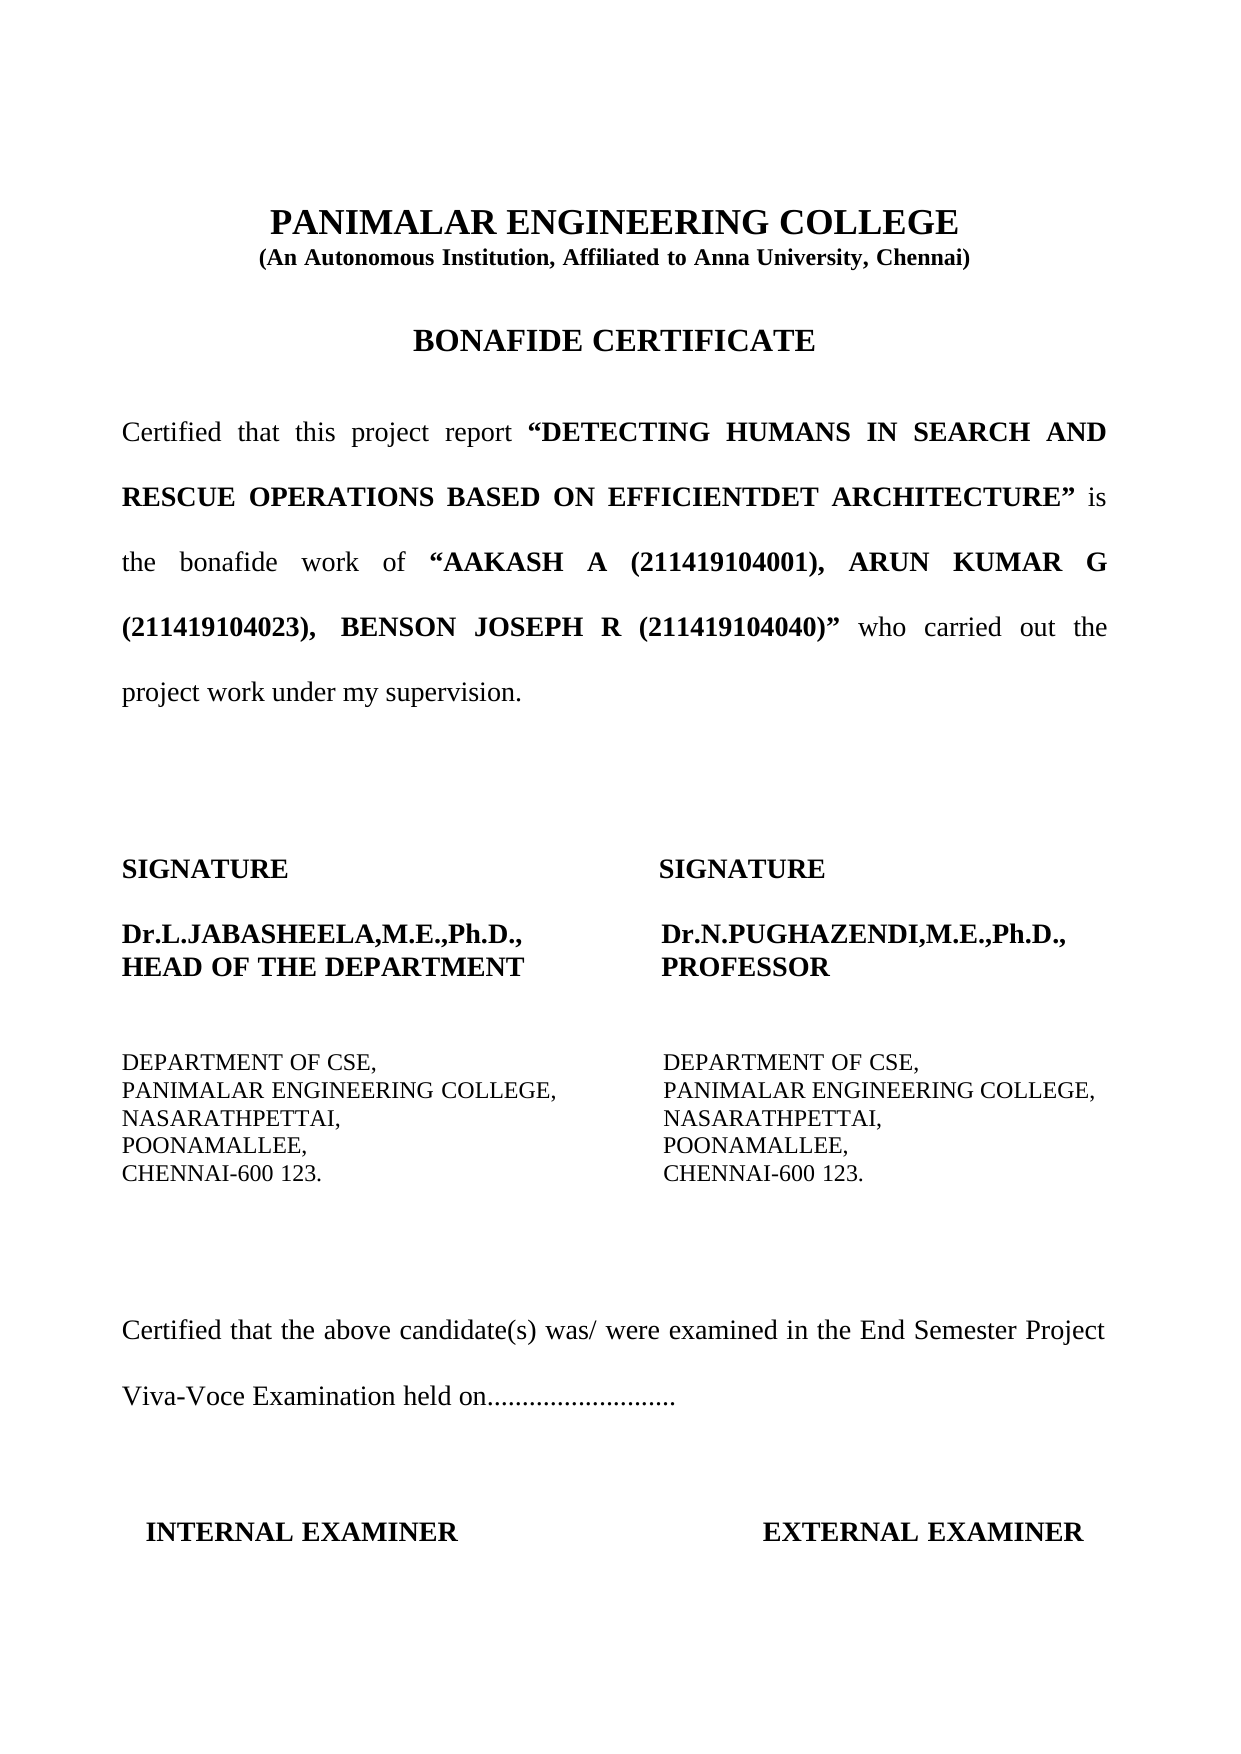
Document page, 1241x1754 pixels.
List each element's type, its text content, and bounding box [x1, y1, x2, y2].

text Certified that the above candidate(s) was/ were examined in the End Semester Project Viva-Voce Examination held on........................... [122, 1313, 1108, 1411]
text CHENNAI-600 123. CHENNAI-600 123. [122, 1159, 1238, 1187]
text Dr.L.JABASHEELA,M.E.,Ph.D., Dr.N.PUGHAZENDI,M.E.,Ph.D., HEAD OF THE DEPARTMENT PROFESSOR [122, 918, 1071, 983]
subtitle SIGNATURE SIGNATURE [122, 852, 1238, 885]
text PANIMALAR ENGINEERING COLLEGE, PANIMALAR ENGINEERING COLLEGE, NASARATHPETTAI, NASARATHPETTAI, [122, 1076, 1103, 1131]
text Certified that this project report “DETECTING HUMANS IN SEARCH AND RESCUE OPERATIONS BASED ON EFFICIENTDET ARCHITECTURE” is [122, 415, 1107, 513]
text POONAMALLEE, POONAMALLEE, [122, 1131, 1238, 1159]
text PANIMALAR ENGINEERING COLLEGE [120, 200, 1109, 242]
text the bonafide work of “AAKASH A (211419104001), ARUN KUMAR G (211419104023), BENSON JOSEPH R (211419104040)” who carried out the project work under my supervision. [122, 545, 1108, 708]
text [120, 242, 1109, 270]
text BONAFIDE CERTIFICATE [120, 322, 1109, 359]
text DEPARTMENT OF CSE, DEPARTMENT OF CSE, [122, 1048, 1238, 1076]
subtitle INTERNAL EXAMINER EXTERNAL EXAMINER [83, 1515, 1146, 1547]
